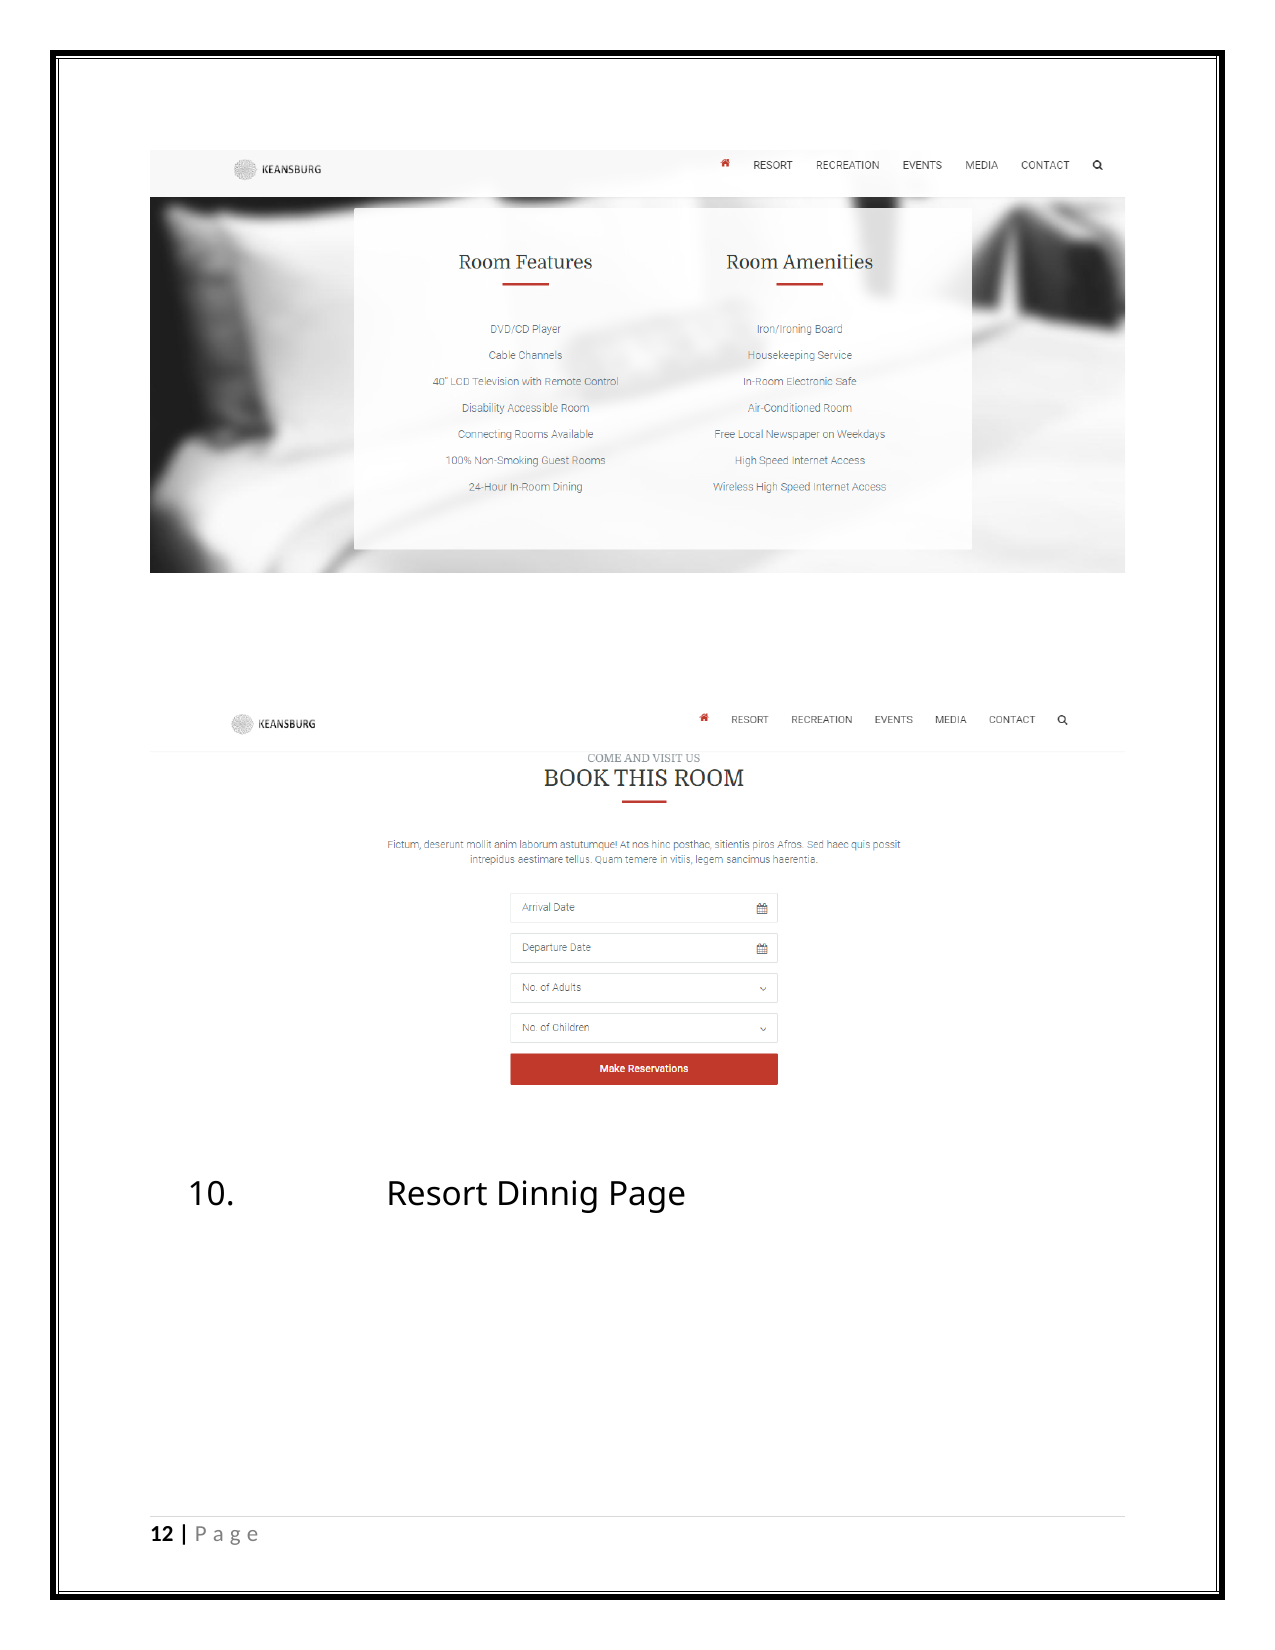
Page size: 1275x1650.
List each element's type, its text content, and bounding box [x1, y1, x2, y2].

list Resort Dinnig Page [187, 1169, 1125, 1215]
picture [150, 705, 1125, 1103]
picture [150, 150, 1125, 573]
